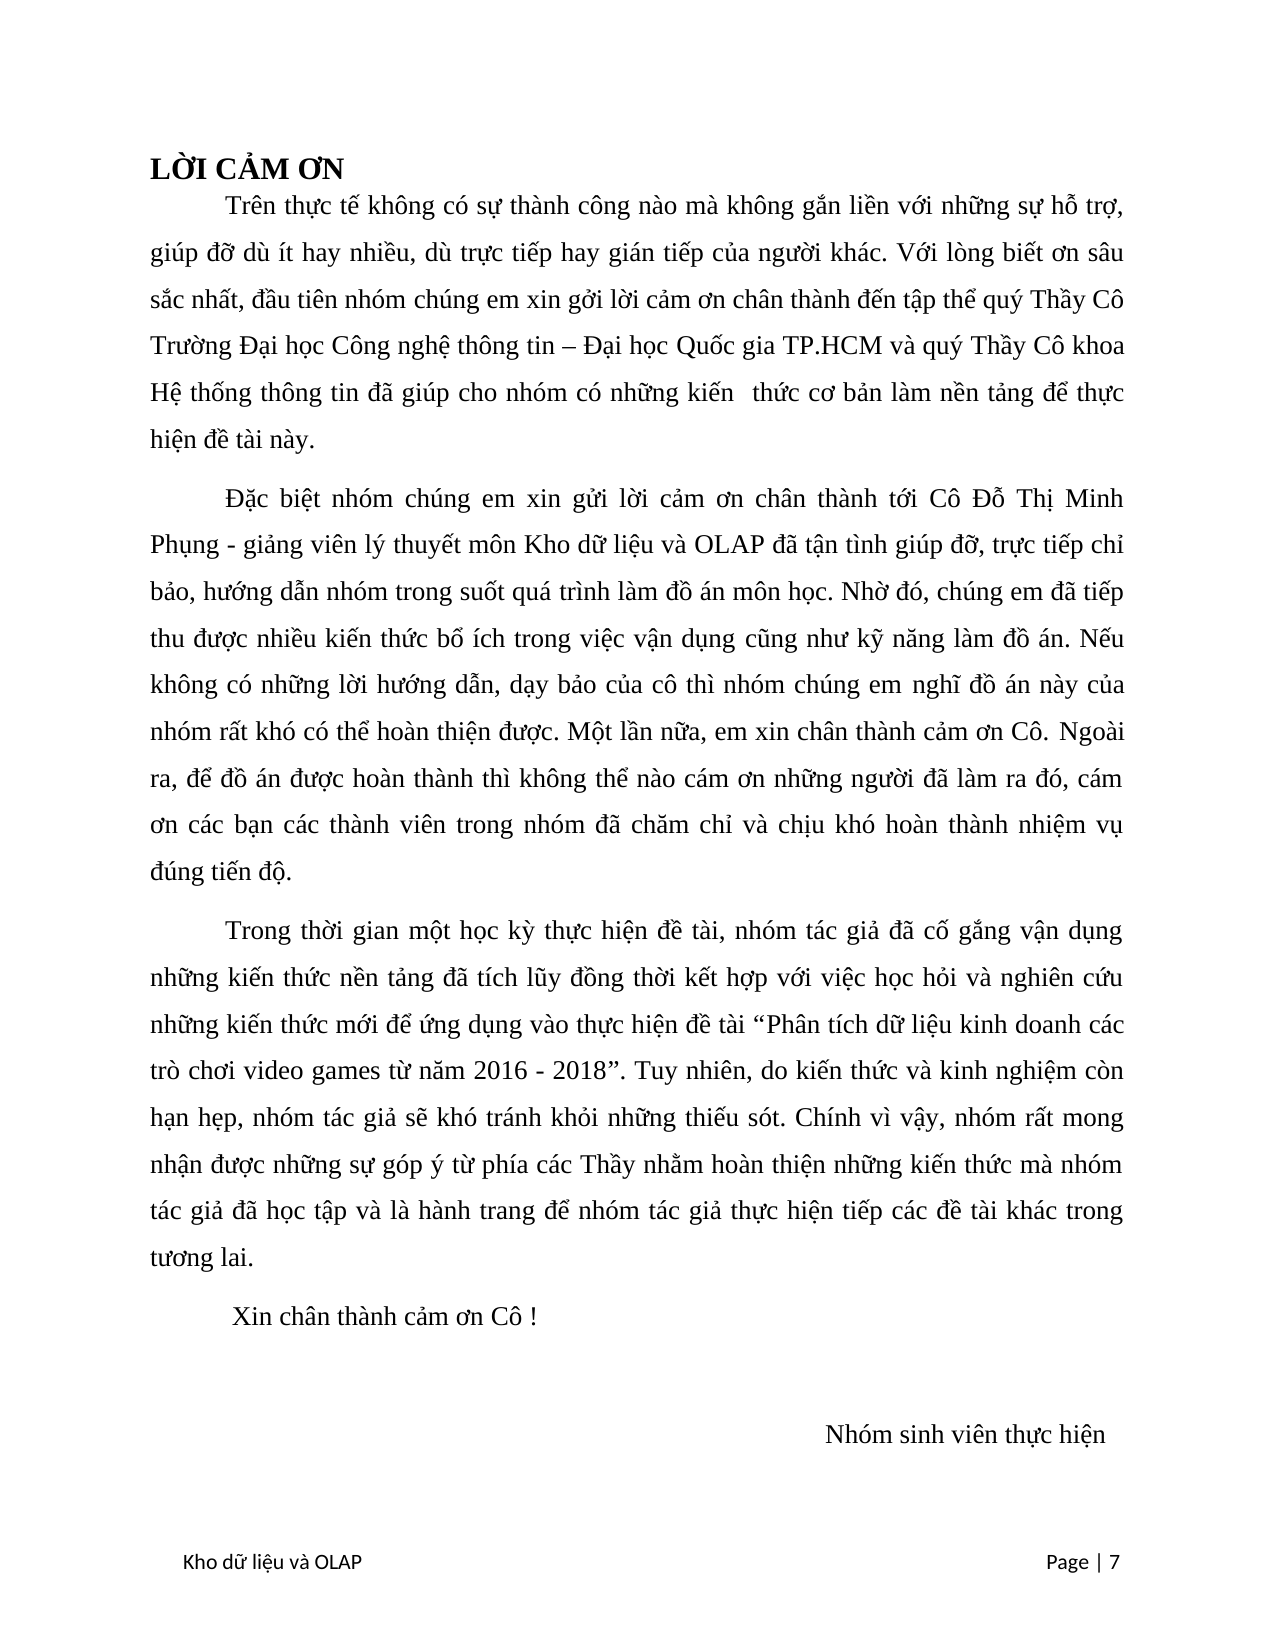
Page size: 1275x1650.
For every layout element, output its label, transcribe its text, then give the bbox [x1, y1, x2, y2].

text Trên thực tế không có sự thành công nào mà không gắn liền với những sự hỗ trợ, giúp đỡ dù ít hay nhiều, dù trực tiếp hay gián tiếp của người khác. Với lòng biết ơn sâu sắc nhất, đầu tiên nhóm chúng em xin gởi lời cảm ơn chân thành đến tập thể quý Thầy Cô Trường Đại học Công nghệ thông tin – Đại học Quốc gia TP.HCM và quý Thầy Cô khoa Hệ thống thông tin đã giúp cho nhóm có những kiến thức cơ bản làm nền tảng để thực hiện đề tài này. [150, 189, 1125, 454]
text Đặc biệt nhóm chúng em xin gửi lời cảm ơn chân thành tới Cô Đỗ Thị Minh Phụng - giảng viên lý thuyết môn Kho dữ liệu và OLAP đã tận tình giúp đỡ, trực tiếp chỉ bảo, hướng dẫn nhóm trong suốt quá trình làm đồ án môn học. Nhờ đó, chúng em đã tiếp thu được nhiều kiến thức bổ ích trong việc vận dụng cũng như kỹ năng làm đồ án. Nếu không có những lời hướng dẫn, dạy bảo của cô thì nhóm chúng em nghĩ đồ án này của nhóm rất khó có thể hoàn thiện được. Một lần nữa, em xin chân thành cảm ơn Cô. Ngoài ra, để đồ án được hoàn thành thì không thể nào cám ơn những người đã làm ra đó, cám ơn các bạn các thành viên trong nhóm đã chăm chỉ và chịu khó hoàn thành nhiệm vụ đúng tiến độ. [150, 482, 1125, 886]
text Xin chân thành cảm ơn Cô ! [150, 1300, 1125, 1331]
text Trong thời gian một học kỳ thực hiện đề tài, nhóm tác giả đã cố gắng vận dụng những kiến thức nền tảng đã tích lũy đồng thời kết hợp với việc học hỏi và nghiên cứu những kiến thức mới để ứng dụng vào thực hiện đề tài “Phân tích dữ liệu kinh doanh các trò chơi video games từ năm 2016 - 2018”. Tuy nhiên, do kiến thức và kinh nghiệm còn hạn hẹp, nhóm tác giả sẽ khó tránh khỏi những thiếu sót. Chính vì vậy, nhóm rất mong nhận được những sự góp ý từ phía các Thầy nhằm hoàn thiện những kiến thức mà nhóm tác giả đã học tập và là hành trang để nhóm tác giả thực hiện tiếp các đề tài khác trong tương lai. [150, 914, 1125, 1272]
subtitle LỜI CẢM ƠN [150, 150, 1125, 186]
text Nhóm sinh viên thực hiện [150, 1419, 1125, 1450]
